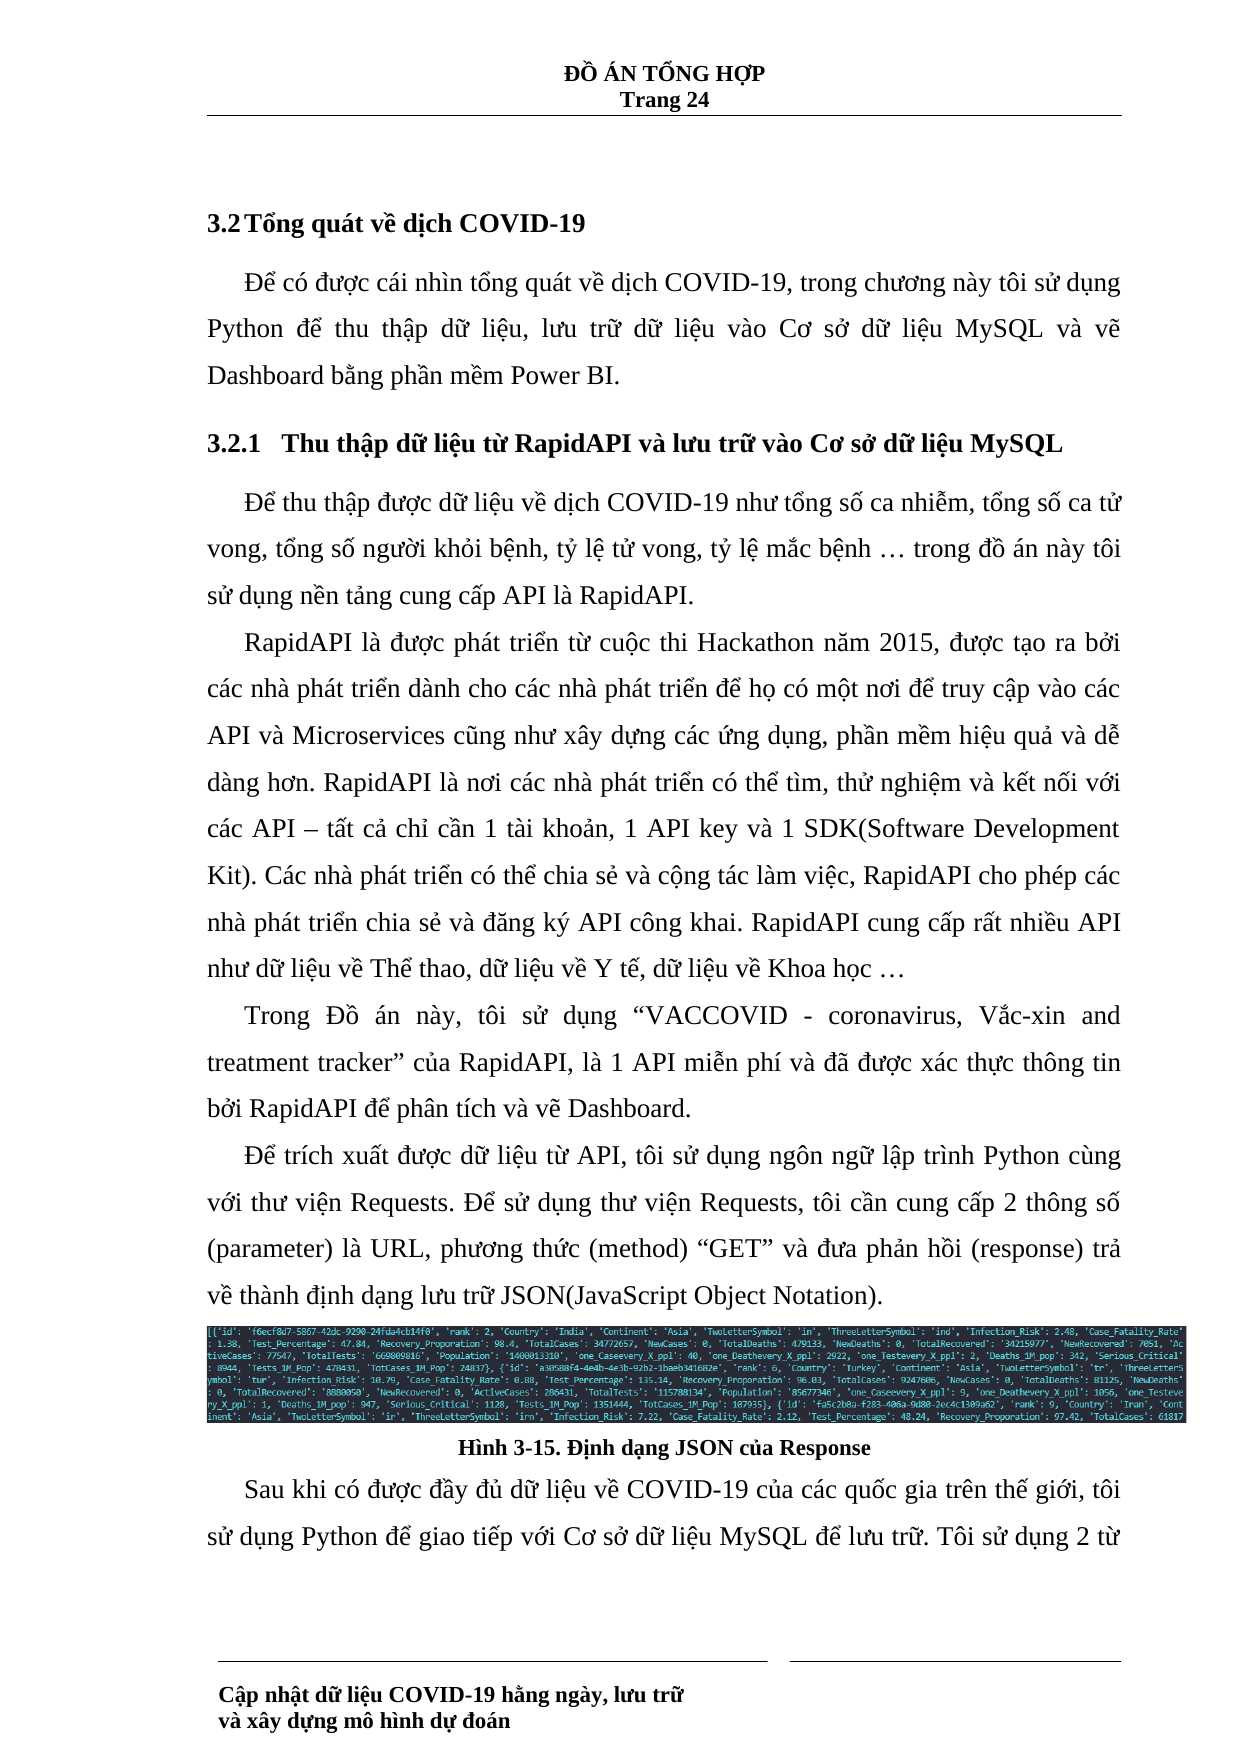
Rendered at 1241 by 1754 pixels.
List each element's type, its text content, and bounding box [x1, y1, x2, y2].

subtitle Tổng quát về dịch COVID-19 [207, 207, 1122, 238]
subtitle Thu thập dữ liệu từ RapidAPI và lưu trữ vào Cơ sở dữ liệu MySQL [207, 427, 1122, 458]
text RapidAPI là được phát triển từ cuộc thi Hackathon năm 2015, được tạo ra bởi các nhà phát triển dành cho các nhà phát triển để họ có một nơi để truy cập vào các API và Microservices cũng như xây dựng các ứng dụng, phần mềm hiệu quả và dễ dàng hơn. RapidAPI là nơi các nhà phát triển có thể tìm, thử nghiệm và kết nối với các API – tất cả chỉ cần 1 tài khoản, 1 API key và 1 SDK(Software Development Kit). Các nhà phát triển có thể chia sẻ và cộng tác làm việc, RapidAPI cho phép các nhà phát triển chia sẻ và đăng ký API công khai. RapidAPI cung cấp rất nhiều API như dữ liệu về Thể thao, dữ liệu về Y tế, dữ liệu về Khoa học … [207, 626, 1122, 984]
text Để trích xuất được dữ liệu từ API, tôi sử dụng ngôn ngữ lập trình Python cùng với thư viện Requests. Để sử dụng thư viện Requests, tôi cần cung cấp 2 thông số (parameter) là URL, phương thức (method) “GET” và đưa phản hồi (response) trả về thành định dạng lưu trữ JSON(JavaScript Object Notation). [207, 1139, 1122, 1310]
text Trong Đồ án này, tôi sử dụng “VACCOVID - coronavirus, Vắc-xin and treatment tracker” của RapidAPI, là 1 API miễn phí và đã được xác thực thông tin bởi RapidAPI để phân tích và vẽ Dashboard. [207, 999, 1122, 1124]
text Để có được cái nhìn tổng quát về dịch COVID-19, trong chương này tôi sử dụng Python để thu thập dữ liệu, lưu trữ dữ liệu vào Cơ sở dữ liệu MySQL và vẽ Dashboard bằng phần mềm Power BI. [207, 266, 1122, 390]
picture [206, 1326, 1187, 1423]
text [207, 1473, 1122, 1551]
text Để thu thập được dữ liệu về dịch COVID-19 như tổng số ca nhiễm, tổng số ca tử vong, tổng số người khỏi bệnh, tỷ lệ tử vong, tỷ lệ mắc bệnh … trong đồ án này tôi sử dụng nền tảng cung cấp API là RapidAPI. [207, 486, 1122, 610]
